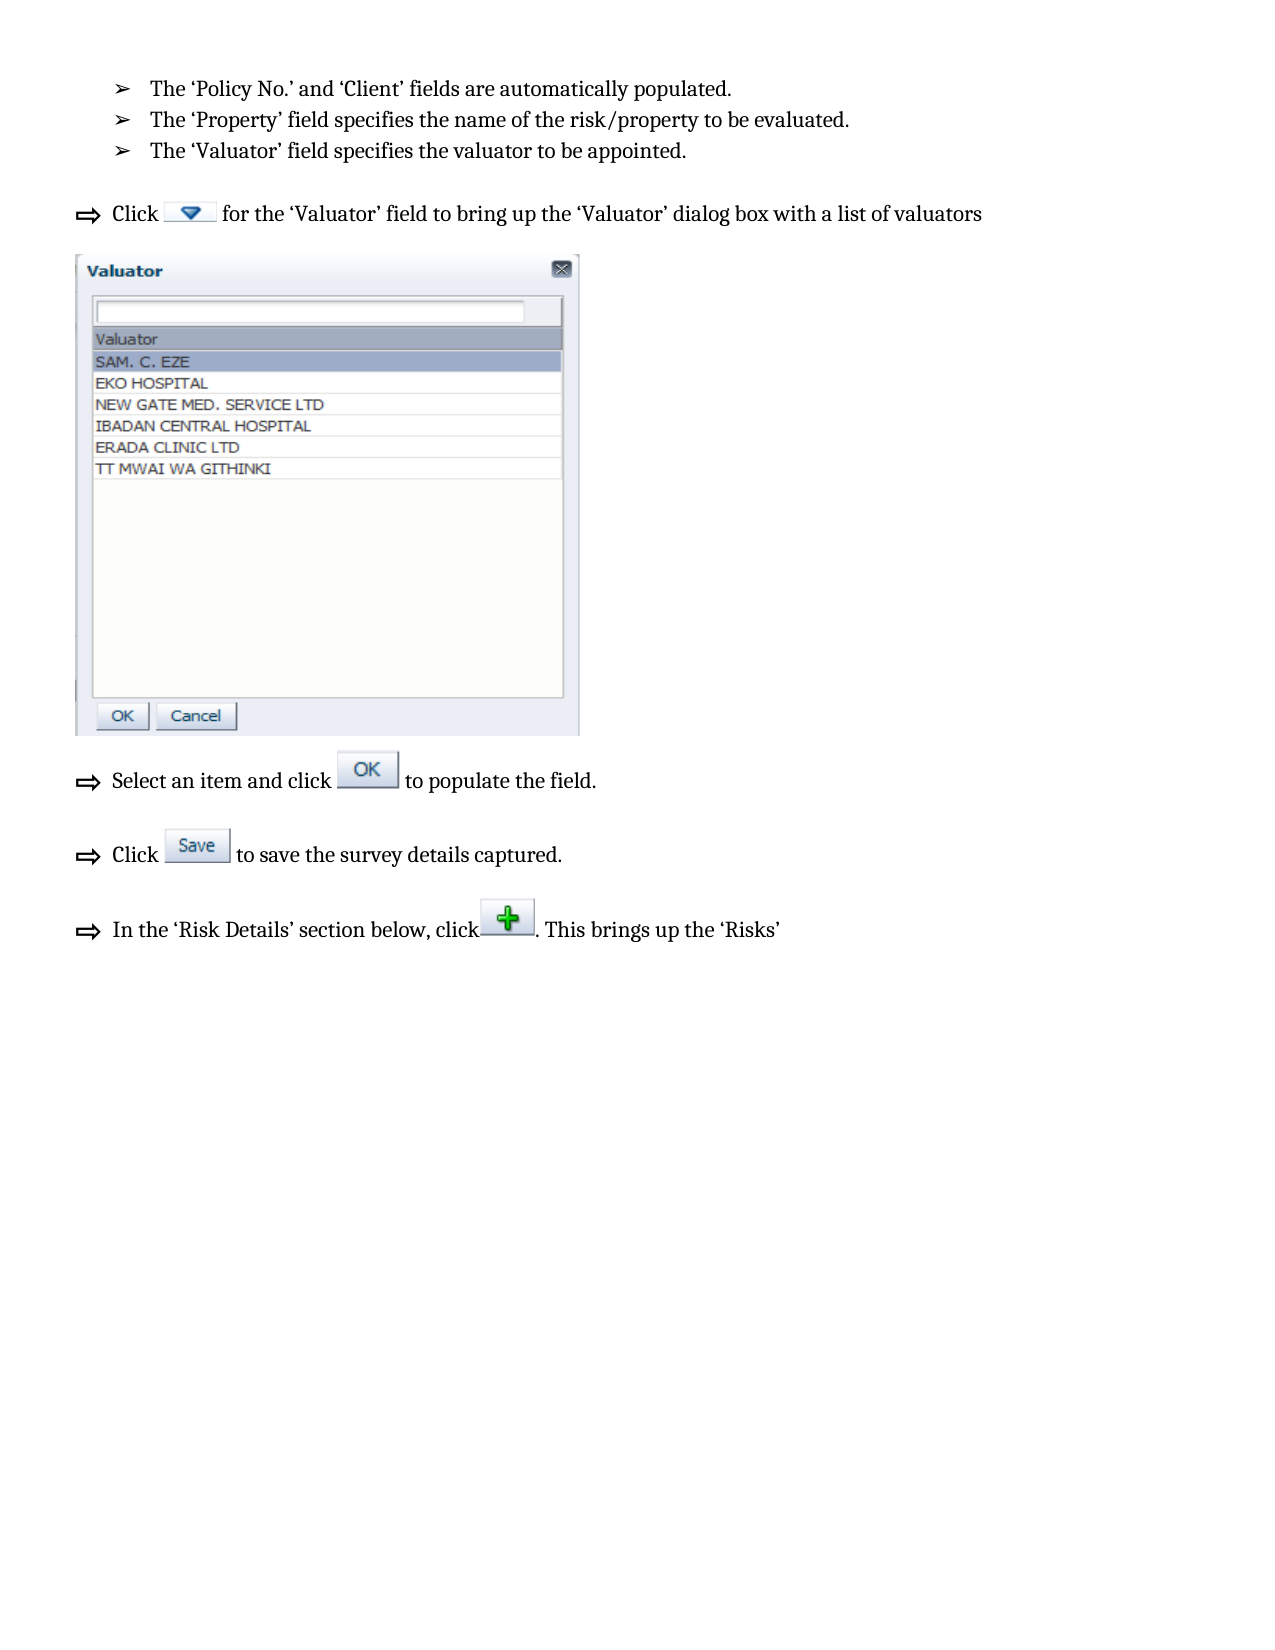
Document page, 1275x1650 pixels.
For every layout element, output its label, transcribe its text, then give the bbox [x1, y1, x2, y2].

list The ‘Valuator’ field specifies the valuator to be appointed. [112, 137, 1200, 165]
list Click for the ‘Valuator’ field to bring up the ‘Valuator’ dialog box with a list of valuators [75, 169, 1200, 233]
picture [163, 828, 231, 863]
picture [163, 201, 217, 222]
picture [337, 750, 400, 789]
list In the ‘Risk Details’ section below, click. This brings up the ‘Risks’ [75, 884, 1200, 949]
list Click to save the survey details captured. [75, 810, 1200, 874]
picture [75, 254, 580, 736]
picture [480, 898, 535, 938]
list The ‘Policy No.’ and ‘Client’ fields are automatically populated. [112, 75, 1200, 102]
list Select an item and click to populate the field. [75, 736, 1200, 800]
list The ‘Property’ field specifies the name of the risk/property to be evaluated. [112, 106, 1200, 133]
